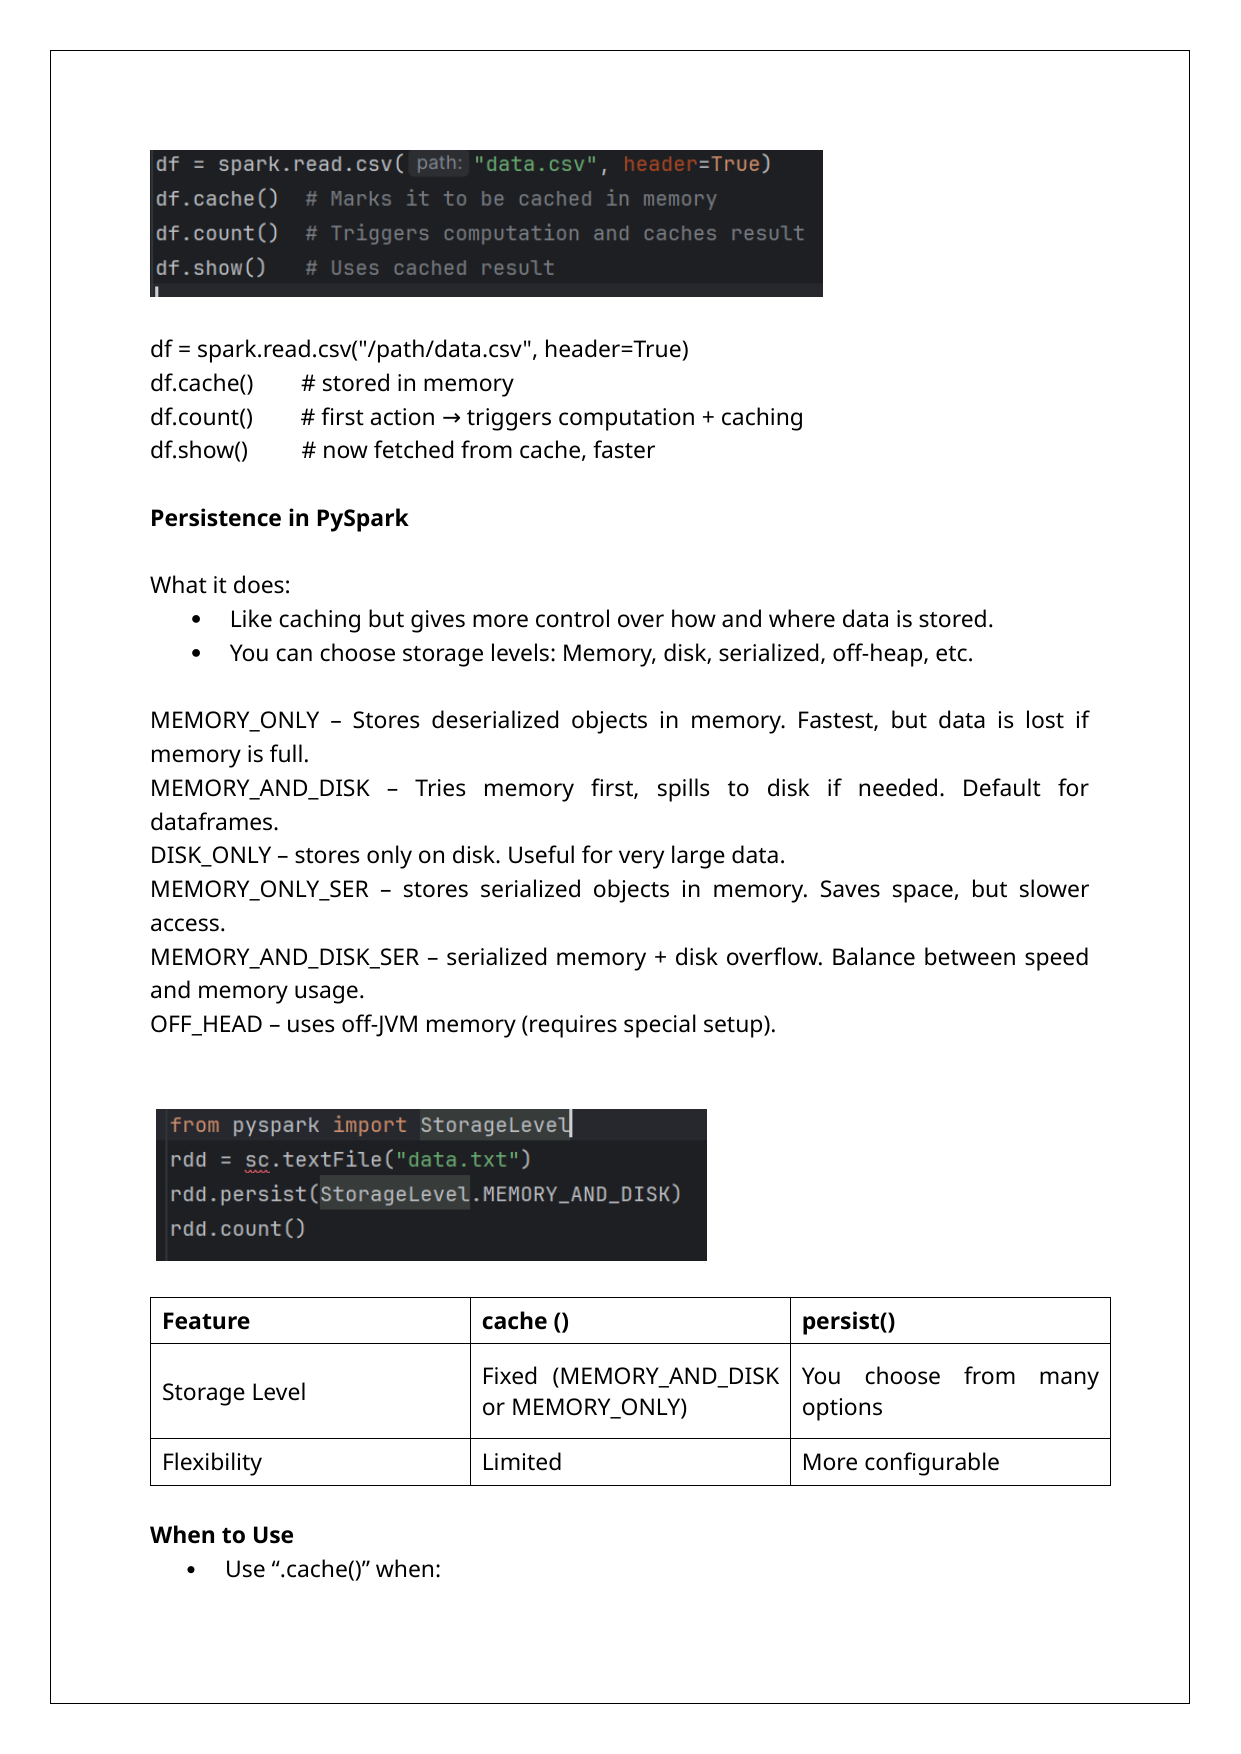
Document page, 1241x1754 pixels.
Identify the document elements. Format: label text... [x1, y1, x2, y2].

text df.show() # now fetched from cache, faster [150, 434, 1090, 466]
picture [156, 1109, 707, 1261]
text MEMORY_ONLY – Stores deserialized objects in memory. Fastest, but data is lost if memory is full. [150, 704, 1090, 769]
text MEMORY_AND_DISK_SER – serialized memory + disk overflow. Balance between speed and memory usage. [150, 941, 1090, 1006]
text MEMORY_ONLY_SER – stores serialized objects in memory. Saves space, but slower access. [150, 873, 1090, 938]
text When to Use [150, 1519, 1090, 1551]
table_cell More configurable [791, 1439, 1110, 1484]
table_cell Flexibility [151, 1439, 470, 1484]
text MEMORY_AND_DISK – Tries memory first, spills to disk if needed. Default for dataframes. [150, 772, 1090, 837]
table_cell Fixed (MEMORY_AND_DISK or MEMORY_ONLY) [471, 1344, 790, 1438]
list You can choose storage levels: Memory, disk, serialized, off-heap, etc. [192, 637, 1090, 668]
text df.cache() # stored in memory [150, 367, 1090, 398]
text df.count() # first action → triggers computation + caching [150, 401, 1090, 432]
table_header persist() [791, 1298, 1110, 1343]
table_header cache () [471, 1298, 790, 1343]
text df = spark.read.csv("/path/data.csv", header=True) [150, 333, 1090, 364]
list Use “.cache()” when: [187, 1553, 1090, 1584]
table_cell Limited [471, 1439, 790, 1484]
table_cell You choose from many options [791, 1344, 1110, 1438]
text OFF_HEAD – uses off-JVM memory (requires special setup). [150, 1008, 1090, 1039]
table_cell Storage Level [151, 1344, 470, 1438]
text DISK_ONLY – stores only on disk. Useful for very large data. [150, 839, 1090, 871]
picture [150, 150, 823, 297]
text What it does: [150, 569, 1090, 601]
text Persistence in PySpark [150, 502, 1090, 533]
table_header Feature [151, 1298, 470, 1343]
list Like caching but gives more control over how and where data is stored. [192, 603, 1090, 634]
